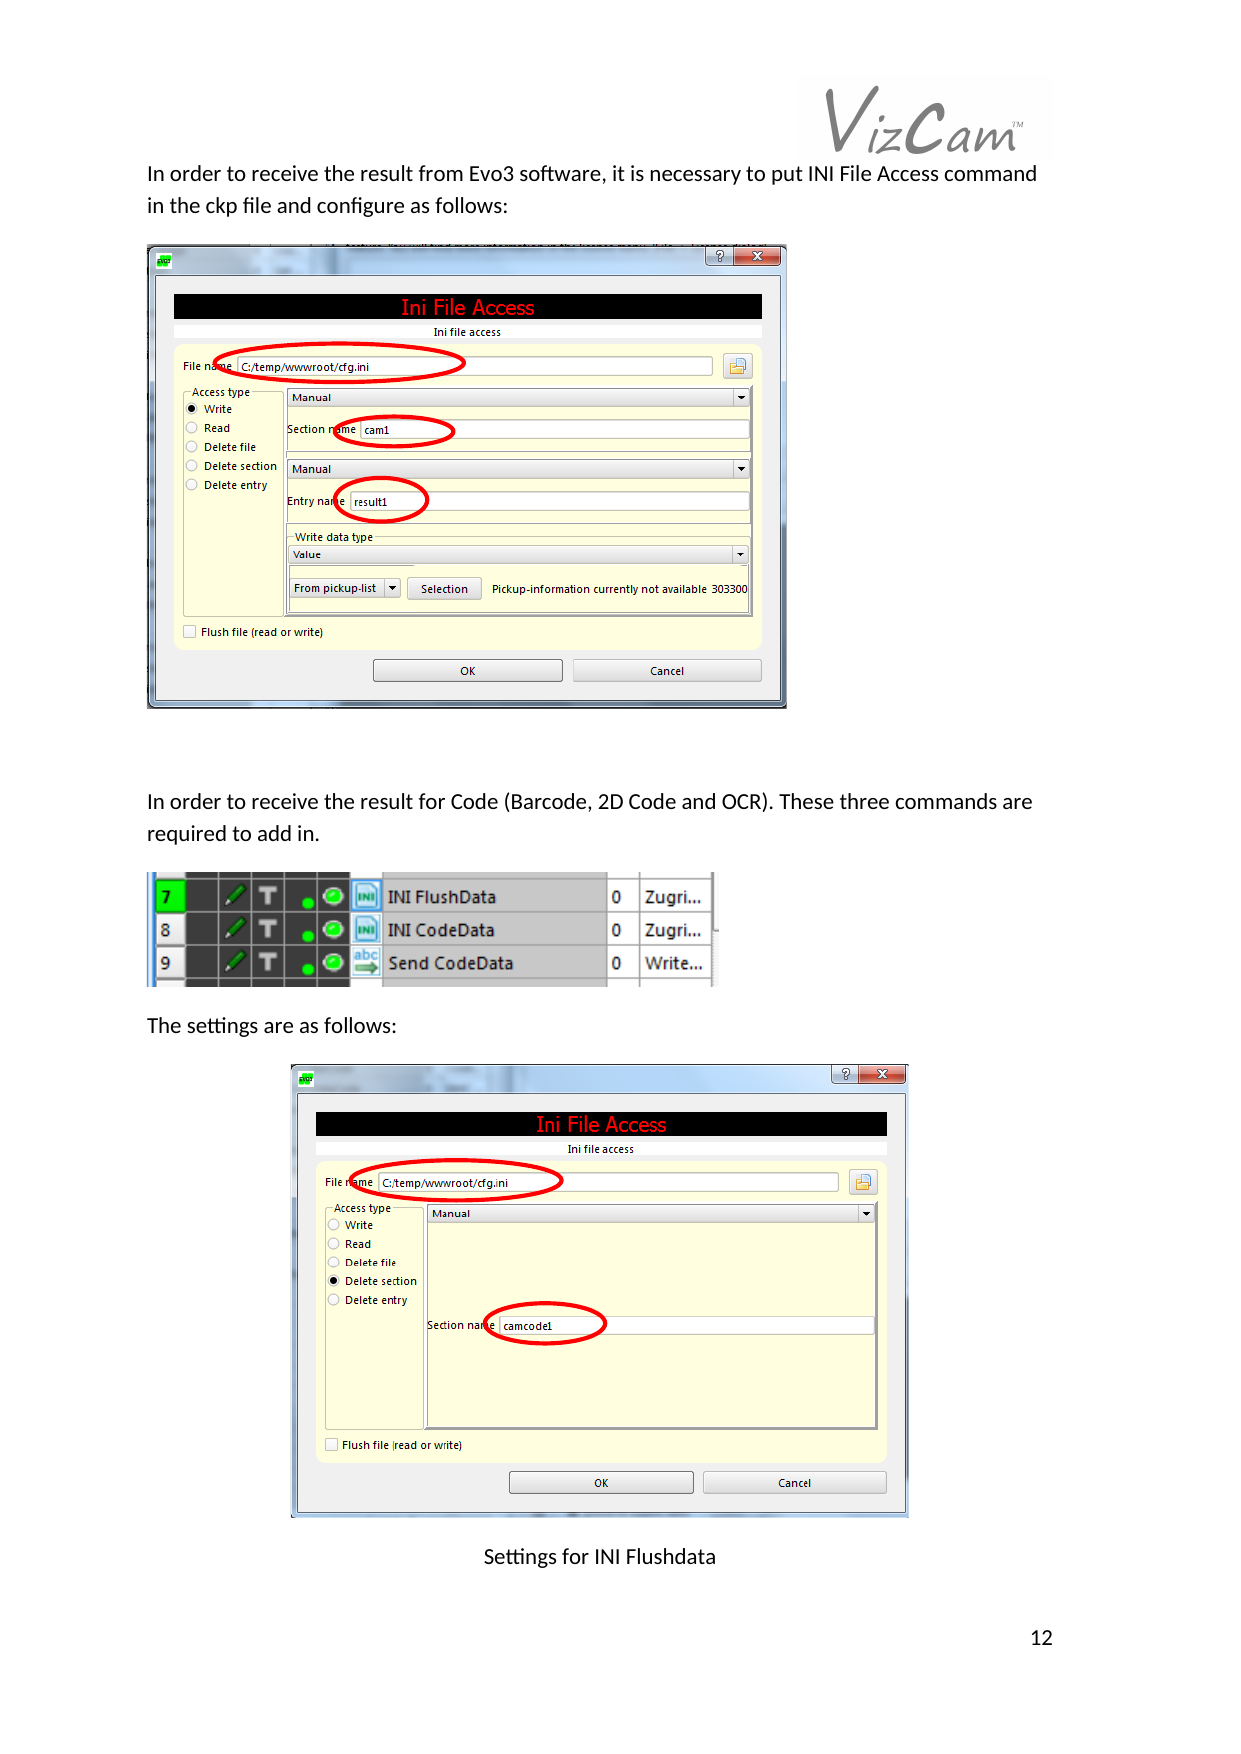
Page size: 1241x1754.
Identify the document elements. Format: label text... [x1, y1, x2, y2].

text The settings are as follows: [147, 1011, 1053, 1039]
picture [290, 1064, 909, 1518]
picture [146, 872, 719, 987]
text In order to receive the result from Evo3 software, it is necessary to put INI File Access command in the ckp file and configure as follows: [147, 159, 1053, 219]
text Settings for INI Flushdata [147, 1542, 1053, 1570]
text In order to receive the result for Code (Barcode, 2D Code and OCR). These three commands are required to add in. [147, 787, 1053, 847]
picture [798, 75, 1053, 160]
picture [146, 244, 787, 709]
